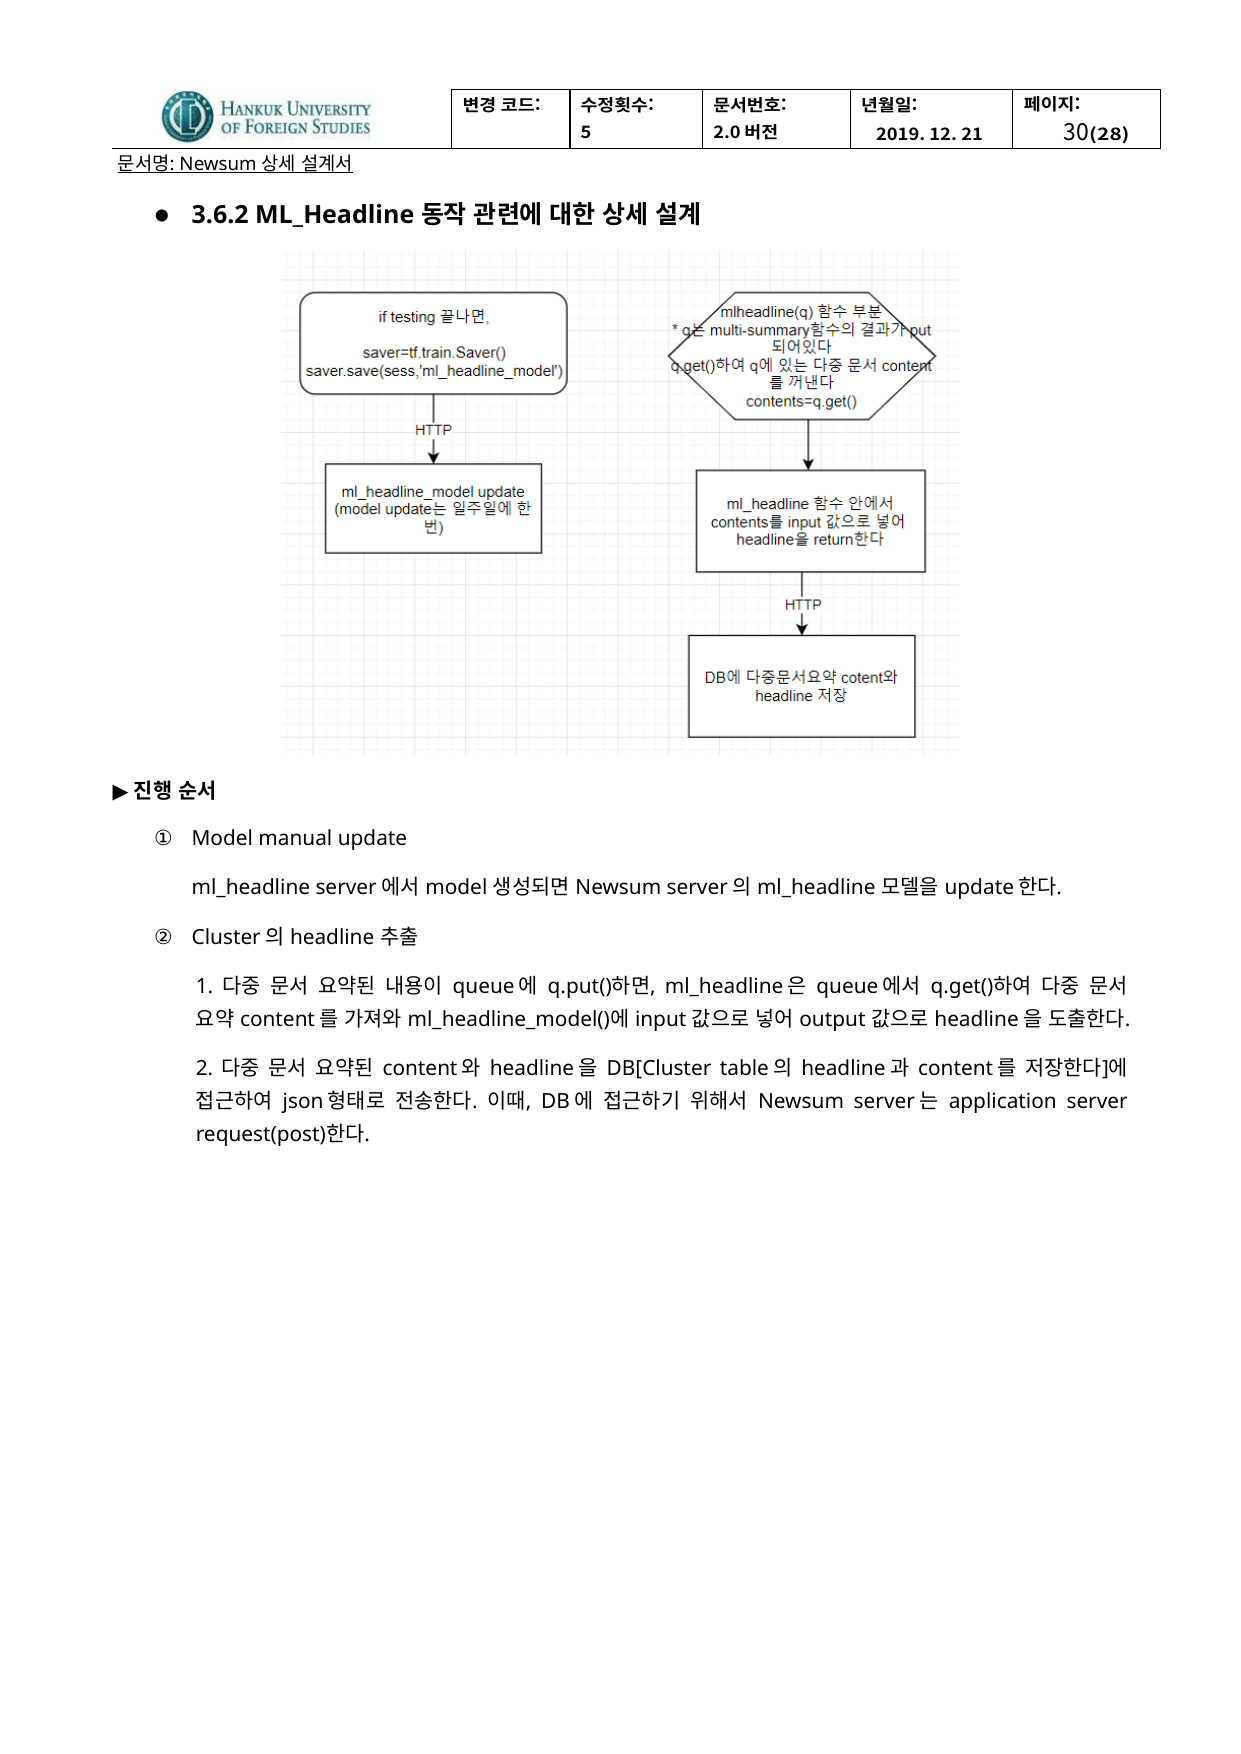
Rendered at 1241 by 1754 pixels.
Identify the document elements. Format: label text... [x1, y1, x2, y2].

text 2. 다중 문서 요약된 content와 headline을 DB[Cluster table의 headline과 content를 저장한다]에 접근하여 json형태로 전송한다. 이때, DB에 접근하기 위해서 Newsum server는 application server request(post)한다. [196, 1051, 1128, 1147]
picture [280, 250, 960, 755]
list Cluster의 headline 추출 [154, 920, 1128, 950]
list Model manual update [154, 823, 1128, 852]
text ▶ 진행 순서 [112, 774, 1128, 804]
picture [159, 89, 377, 144]
text ml_headline server에서 model 생성되면 Newsum server의 ml_headline 모델을 update한다. [191, 871, 1128, 901]
text 1. 다중 문서 요약된 내용이 queue에 q.put()하면, ml_headline은 queue에서 q.get()하여 다중 문서 요약 content를 가져와 ml_headline_model()에 input 값으로 넣어 output 값으로 headline을 도출한다. [196, 969, 1128, 1032]
list 3.6.2 ML_Headline 동작 관련에 대한 상세 설계 [154, 194, 1128, 231]
